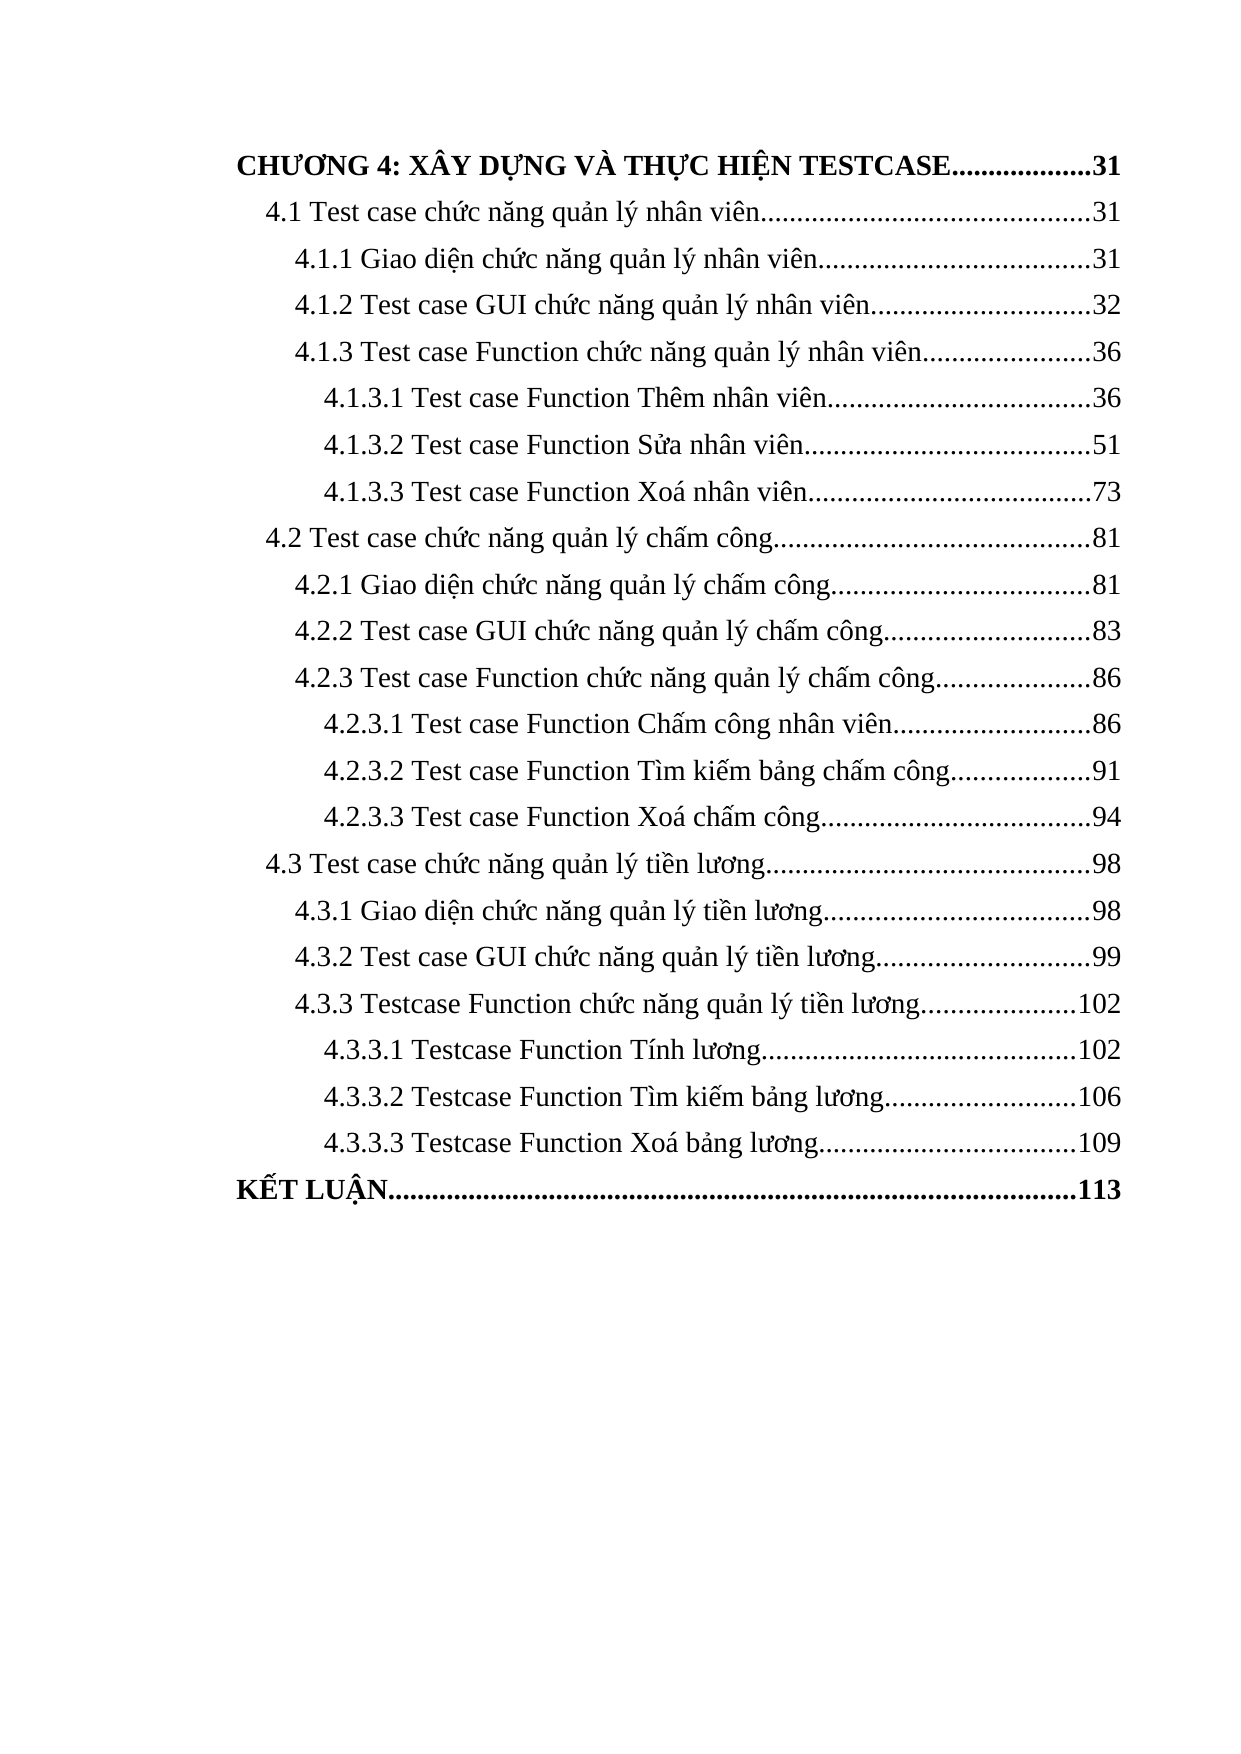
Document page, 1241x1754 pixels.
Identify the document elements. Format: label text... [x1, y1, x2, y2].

text 4.1.2 Test case GUI chức năng quản lý nhân viên 32 [236, 287, 1122, 321]
text 4.2.3 Test case Function chức năng quản lý chấm công 86 [236, 660, 1122, 693]
text 4.3.3.2 Testcase Function Tìm kiếm bảng lương 106 [265, 1079, 1122, 1112]
text 4.1.3.2 Test case Function Sửa nhân viên 51 [265, 427, 1122, 461]
text 4.1.3.3 Test case Function Xoá nhân viên 73 [265, 474, 1122, 507]
text 4.1.1 Giao diện chức năng quản lý nhân viên 31 [236, 241, 1122, 274]
text 4.1.3.1 Test case Function Thêm nhân viên 36 [265, 381, 1122, 414]
text 4.2.2 Test case GUI chức năng quản lý chấm công 83 [236, 613, 1122, 647]
text CHƯƠNG 4: XÂY dựng VÀ THỰC HIỆN TESTCASE 31 [177, 148, 1122, 181]
text 4.1.3 Test case Function chức năng quản lý nhân viên 36 [236, 334, 1122, 367]
text 4.2 Test case chức năng quản lý chấm công 81 [206, 520, 1122, 554]
text 4.3.2 Test case GUI chức năng quản lý tiền lương 99 [236, 939, 1122, 973]
text 4.1 Test case chức năng quản lý nhân viên 31 [206, 194, 1122, 228]
text Kết luận 113 [177, 1172, 1122, 1206]
text 4.3.3 Testcase Function chức năng quản lý tiền lương 102 [236, 986, 1122, 1019]
text 4.2.3.3 Test case Function Xoá chấm công 94 [265, 799, 1122, 833]
text 4.2.3.2 Test case Function Tìm kiếm bảng chấm công 91 [265, 753, 1122, 787]
text 4.3.3.1 Testcase Function Tính lương 102 [265, 1032, 1122, 1066]
text 4.3.1 Giao diện chức năng quản lý tiền lương 98 [236, 893, 1122, 926]
text 4.2.1 Giao diện chức năng quản lý chấm công 81 [236, 567, 1122, 600]
text 4.3.3.3 Testcase Function Xoá bảng lương 109 [265, 1126, 1122, 1159]
text 4.3 Test case chức năng quản lý tiền lương 98 [206, 846, 1122, 880]
text 4.2.3.1 Test case Function Chấm công nhân viên 86 [265, 706, 1122, 740]
